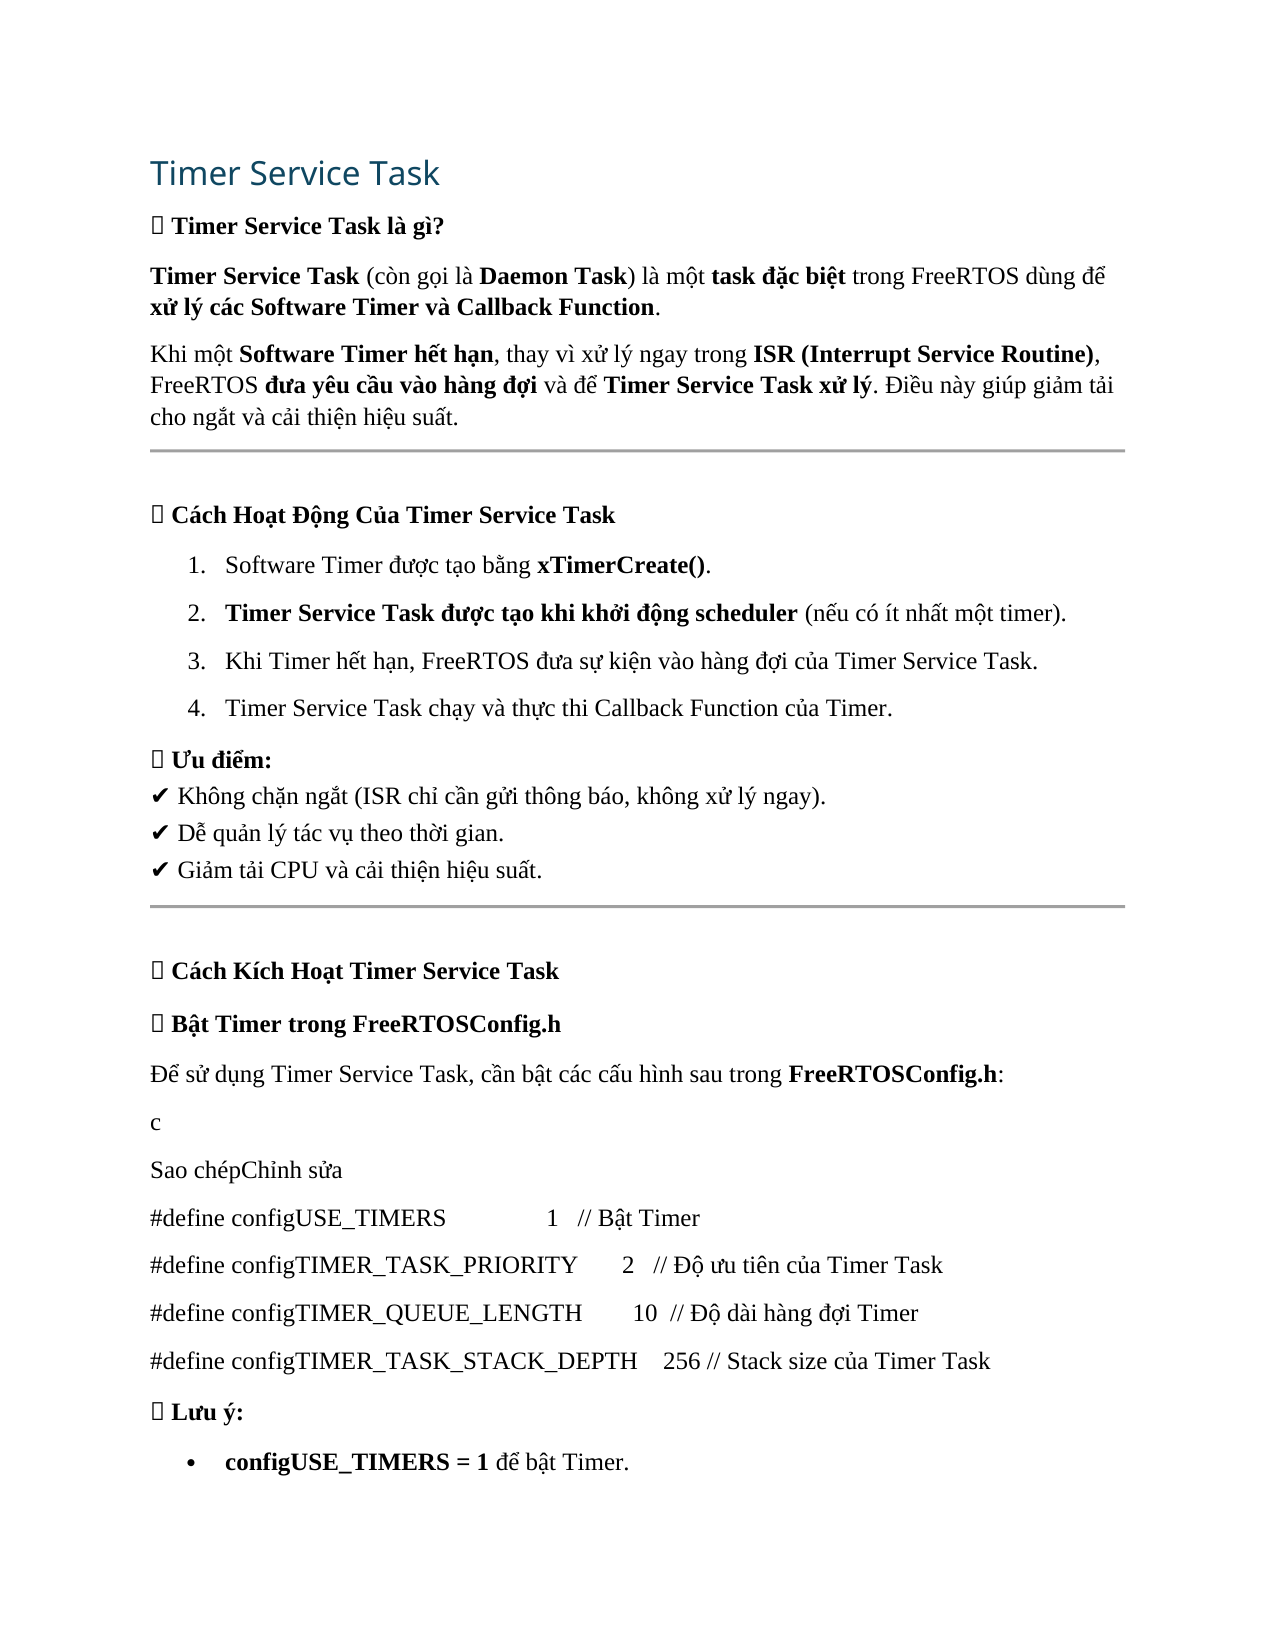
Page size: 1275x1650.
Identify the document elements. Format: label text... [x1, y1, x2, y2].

text Sao chépChỉnh sửa [150, 1155, 1125, 1184]
list Khi Timer hết hạn, FreeRTOS đưa sự kiện vào hàng đợi của Timer Service Task. [187, 646, 1125, 674]
text #define configUSE_TIMERS 1 // Bật Timer [150, 1203, 1125, 1231]
text 🔹 Bật Timer trong FreeRTOSConfig.h [150, 1006, 1125, 1040]
text 📌 Timer Service Task là gì? [150, 207, 1125, 241]
text Khi một Software Timer hết hạn, thay vì xử lý ngay trong ISR (Interrupt Service Routine), FreeRTOS đưa yêu cầu vào hàng đợi và để Timer Service Task xử lý. Điều này giúp giảm tải cho ngắt và cải thiện hiệu suất. [150, 339, 1125, 430]
list Software Timer được tạo bằng xTimerCreate(). [187, 550, 1125, 579]
text Timer Service Task (còn gọi là Daemon Task) là một task đặc biệt trong FreeRTOS dùng để xử lý các Software Timer và Callback Function. [150, 261, 1125, 321]
text #define configTIMER_TASK_PRIORITY 2 // Độ ưu tiên của Timer Task [150, 1250, 1125, 1279]
text ✅ Ưu điểm: ✔ Không chặn ngắt (ISR chỉ cần gửi thông báo, không xử lý ngay). ✔ Dễ quản lý tác vụ theo thời gian. ✔ Giảm tải CPU và cải thiện hiệu suất. [150, 741, 1125, 886]
text Để sử dụng Timer Service Task, cần bật các cấu hình sau trong FreeRTOSConfig.h: [150, 1059, 1125, 1088]
text 📌 Lưu ý: [150, 1393, 1125, 1428]
subtitle Timer Service Task [150, 150, 1125, 195]
text 📌 Cách Kích Hoạt Timer Service Task [150, 953, 1125, 987]
text c [150, 1107, 1125, 1136]
text #define configTIMER_TASK_STACK_DEPTH 256 // Stack size của Timer Task [150, 1346, 1125, 1374]
text #define configTIMER_QUEUE_LENGTH 10 // Độ dài hàng đợi Timer [150, 1298, 1125, 1327]
list Timer Service Task được tạo khi khởi động scheduler (nếu có ít nhất một timer). [187, 598, 1125, 627]
text 📌 Cách Hoạt Động Của Timer Service Task [150, 497, 1125, 531]
list Timer Service Task chạy và thực thi Callback Function của Timer. [187, 693, 1125, 722]
list configUSE_TIMERS = 1 để bật Timer. [187, 1447, 1125, 1476]
